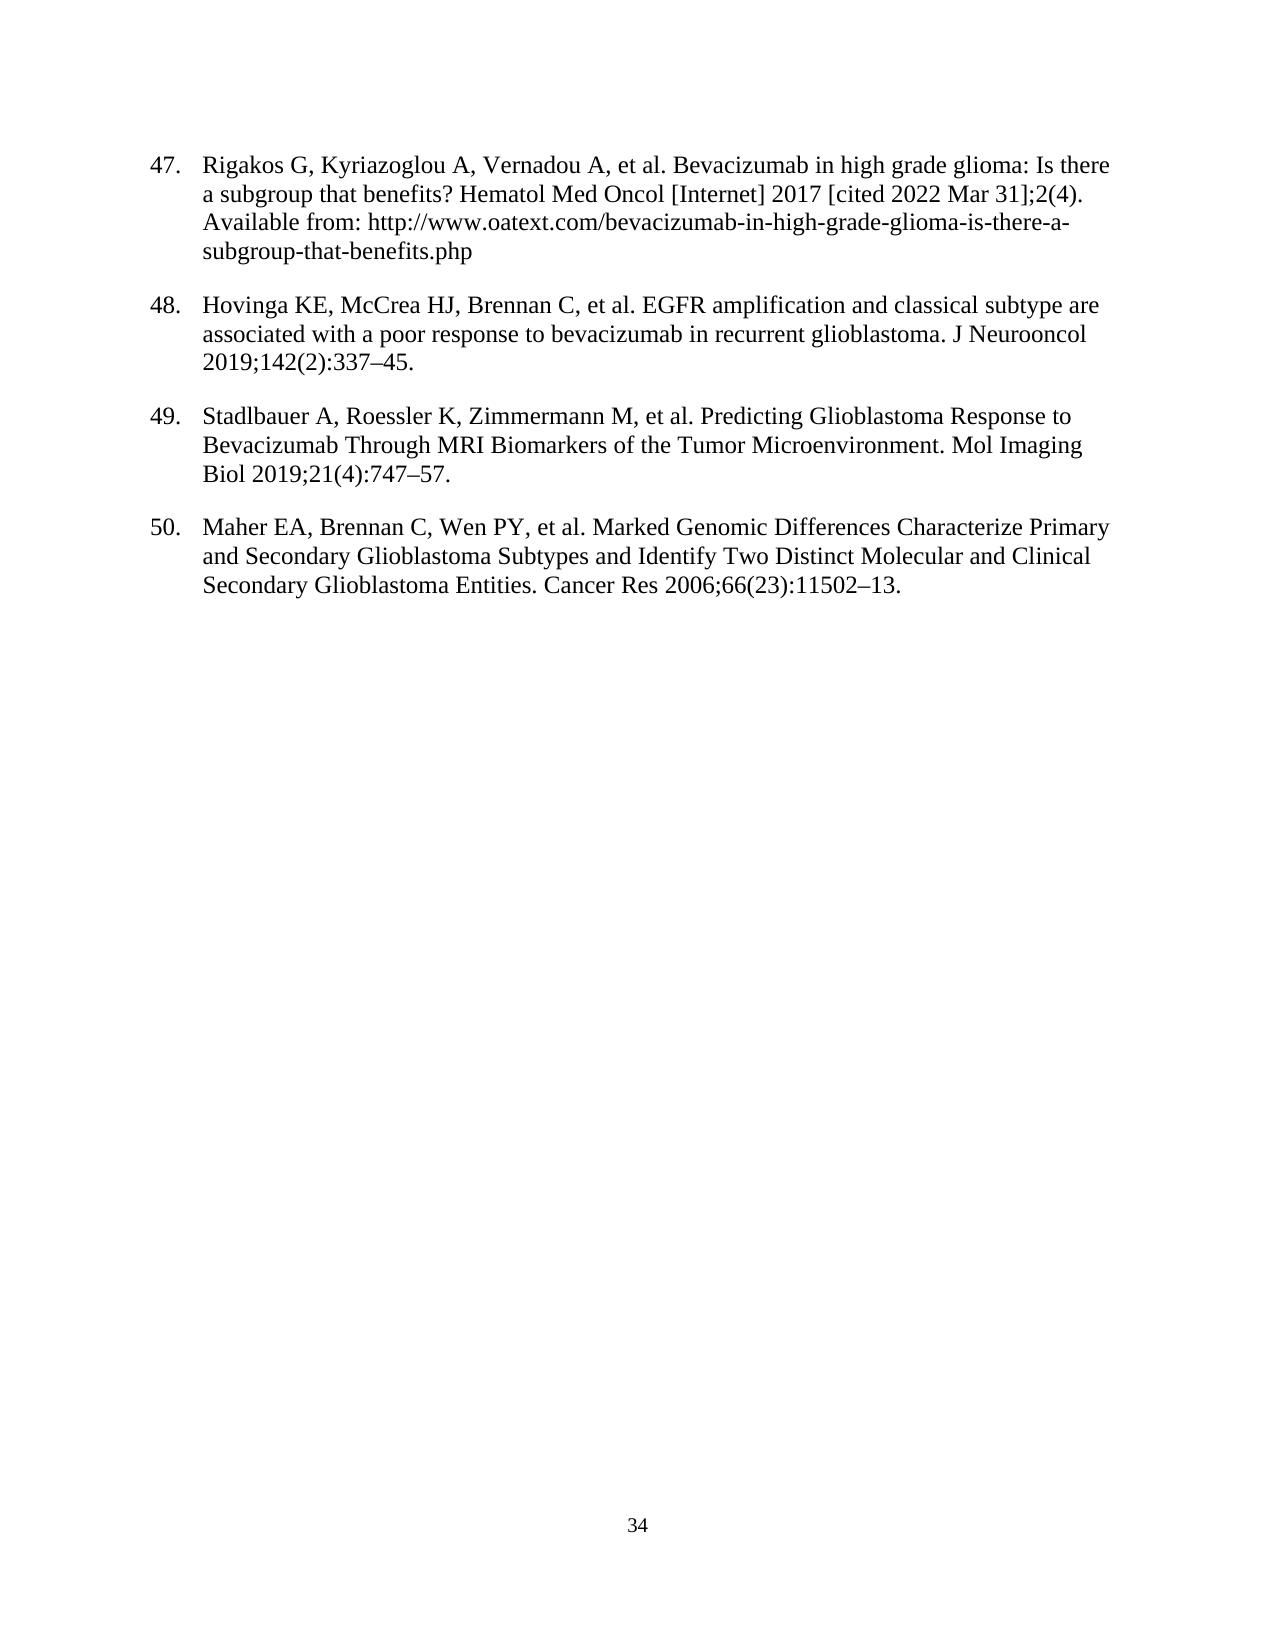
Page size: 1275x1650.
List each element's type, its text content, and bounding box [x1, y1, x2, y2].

text 49. Stadlbauer A, Roessler K, Zimmermann M, et al. Predicting Glioblastoma Response to Bevacizumab Through MRI Biomarkers of the Tumor Microenvironment. Mol Imaging Biol 2019;21(4):747–57. [150, 401, 1125, 487]
text 48. Hovinga KE, McCrea HJ, Brennan C, et al. EGFR amplification and classical subtype are associated with a poor response to bevacizumab in recurrent glioblastoma. J Neurooncol 2019;142(2):337–45. [150, 290, 1125, 376]
text 47. Rigakos G, Kyriazoglou A, Vernadou A, et al. Bevacizumab in high grade glioma: Is there a subgroup that benefits? Hematol Med Oncol [Internet] 2017 [cited 2022 Mar 31];2(4). Available from: http://www.oatext.com/bevacizumab-in-high-grade-glioma-is-there-a-subgroup-that-benefits.php [150, 150, 1125, 265]
text 50. Maher EA, Brennan C, Wen PY, et al. Marked Genomic Differences Characterize Primary and Secondary Glioblastoma Subtypes and Identify Two Distinct Molecular and Clinical Secondary Glioblastoma Entities. Cancer Res 2006;66(23):11502–13. [150, 512, 1125, 599]
